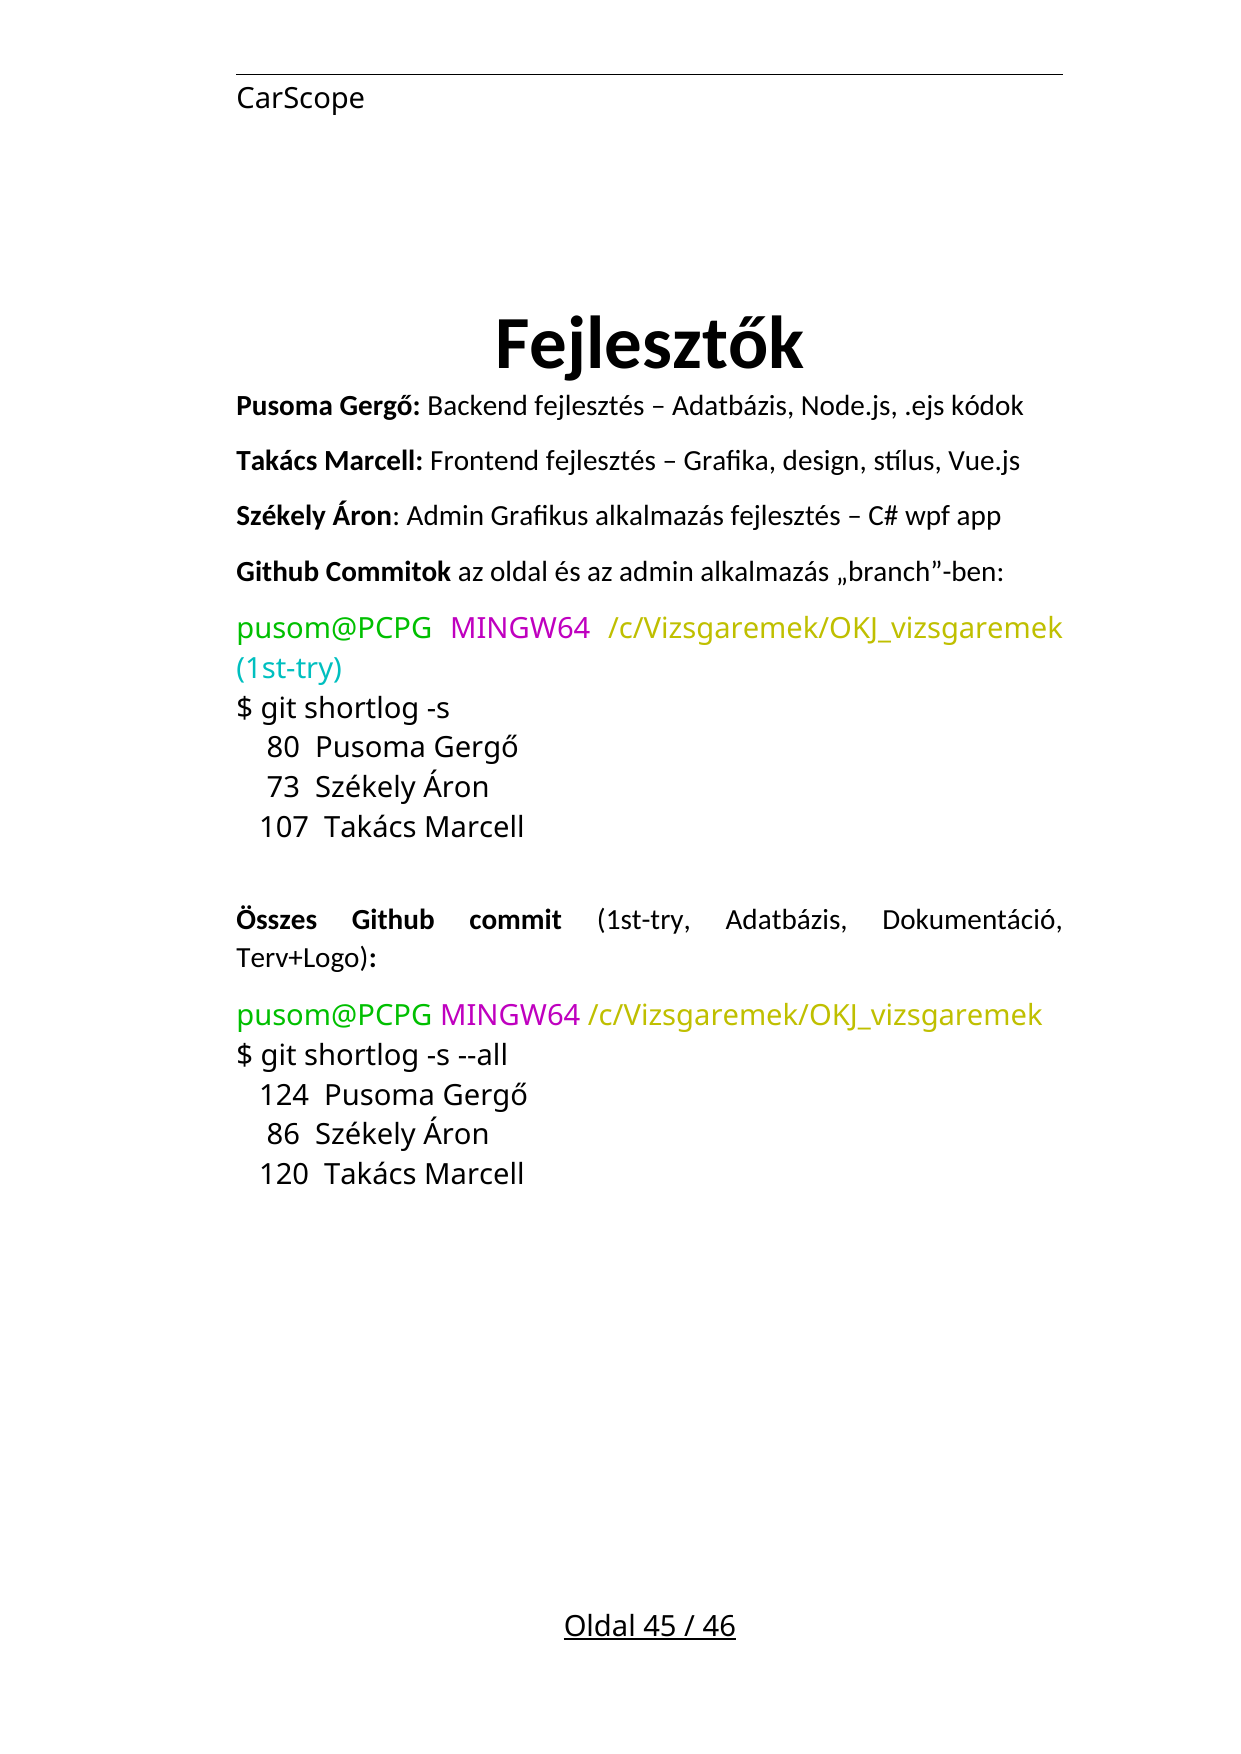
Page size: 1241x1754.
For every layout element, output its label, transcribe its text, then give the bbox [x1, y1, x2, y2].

text 107 Takács Marcell [236, 806, 1063, 846]
subtitle Fejlesztők [236, 296, 1063, 387]
text $ git shortlog -s --all [236, 1034, 1063, 1074]
text pusom@PCPG MINGW64 /c/Vizsgaremek/OKJ_vizsgaremek (1st-try) [236, 608, 1063, 687]
text 73 Székely Áron [236, 766, 1063, 806]
text 80 Pusoma Gergő [236, 727, 1063, 766]
text Github Commitok az oldal és az admin alkalmazás „branch”-ben: [236, 553, 1063, 588]
text pusom@PCPG MINGW64 /c/Vizsgaremek/OKJ_vizsgaremek [236, 994, 1063, 1034]
text Pusoma Gergő: Backend fejlesztés – Adatbázis, Node.js, .ejs kódok [236, 387, 1063, 423]
text 124 Pusoma Gergő [236, 1074, 1063, 1113]
text $ git shortlog -s [236, 687, 1063, 727]
text 120 Takács Marcell [236, 1153, 1063, 1193]
text Székely Áron: Admin Grafikus alkalmazás fejlesztés – C# wpf app [236, 497, 1063, 533]
text Takács Marcell: Frontend fejlesztés – Grafika, design, stílus, Vue.js [236, 442, 1063, 478]
text Összes Github commit (1st-try, Adatbázis, Dokumentáció, Terv+Logo): [236, 901, 1063, 975]
text 86 Székely Áron [236, 1113, 1063, 1153]
